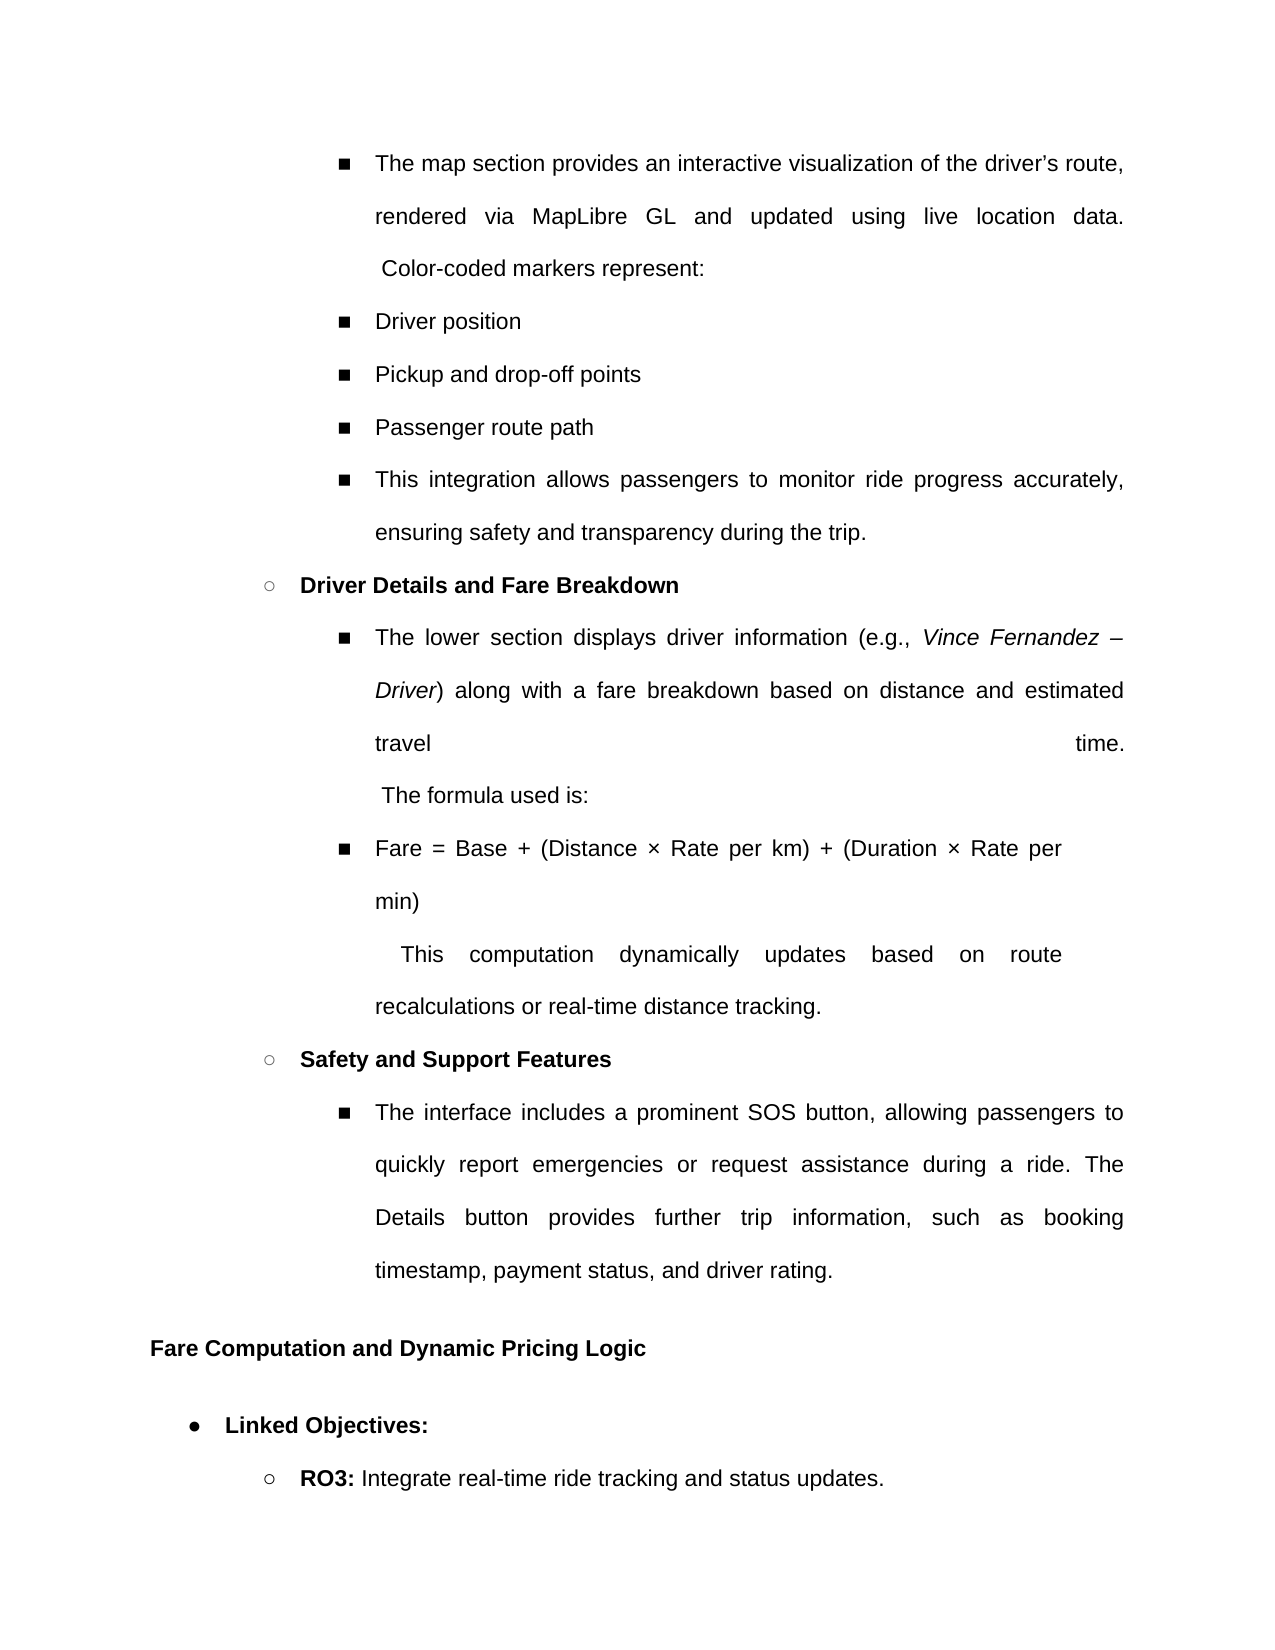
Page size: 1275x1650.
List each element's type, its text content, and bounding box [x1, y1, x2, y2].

list Linked Objectives: [187, 1412, 1125, 1439]
list Pickup and drop-off points [337, 361, 1125, 387]
subtitle Driver Details and Fare Breakdown [262, 572, 1125, 598]
list Fare = Base + (Distance × Rate per km) + (Duration × Rate per min) This computation dynamically updates based on route recalculations or real-time distance tracking. [337, 835, 1062, 1020]
list Driver position [337, 308, 1125, 334]
list The lower section displays driver information (e.g., Vince Fernandez – Driver) along with a fare breakdown based on distance and estimated travel time. The formula used is: [337, 624, 1125, 809]
subtitle Fare Computation and Dynamic Pricing Logic [150, 1334, 1125, 1361]
list This integration allows passengers to monitor ride progress accurately, ensuring safety and transparency during the trip. [337, 466, 1125, 545]
list The map section provides an interactive visualization of the driver’s route, rendered via MapLibre GL and updated using live location data. Color-coded markers represent: [337, 150, 1125, 282]
list The interface includes a prominent SOS button, allowing passengers to quickly report emergencies or request assistance during a ride. The Details button provides further trip information, such as booking timestamp, payment status, and driver rating. [337, 1099, 1125, 1283]
subtitle Safety and Support Features [262, 1046, 1125, 1072]
list Passenger route path [337, 413, 1125, 440]
list RO3: Integrate real-time ride tracking and status updates. [262, 1465, 1125, 1491]
